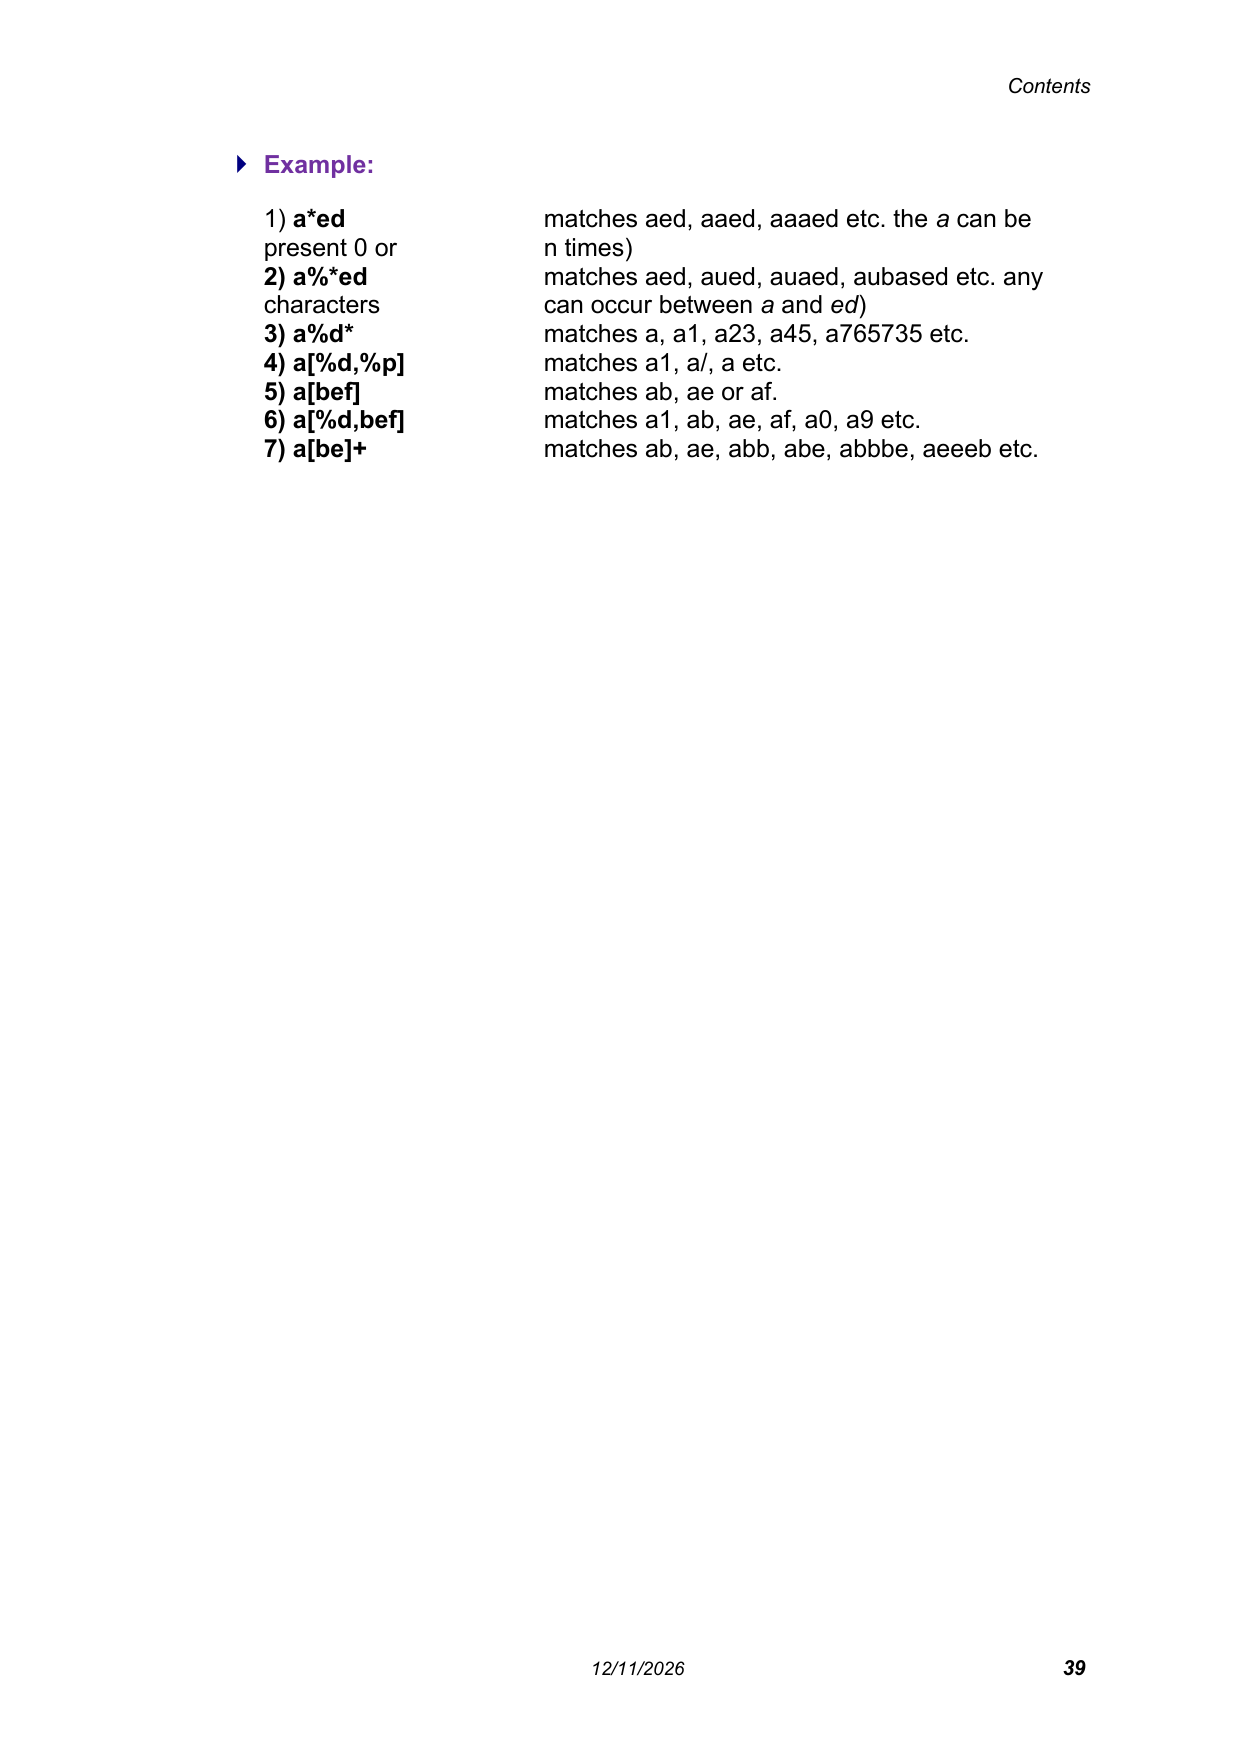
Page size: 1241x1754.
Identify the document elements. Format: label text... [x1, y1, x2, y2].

text 6) a[%d,bef] matches a1, ab, ae, af, a0, a9 etc. [263, 406, 1090, 434]
text 3) a%d* matches a, a1, a23, a45, a765735 etc. [263, 319, 1090, 348]
text 7) a[be]+ matches ab, ae, abb, abe, abbbe, aeeeb etc. [263, 434, 1090, 463]
text 1) a*ed matches aed, aaed, aaaed etc. the a can be present 0 or n times) [263, 204, 1090, 262]
subtitle Example: [226, 150, 1090, 179]
text 4) a[%d,%p] matches a1, a/, a etc. [263, 348, 1090, 377]
text 2) a%*ed matches aed, aued, auaed, aubased etc. any characters can occur between a and ed) [263, 262, 1090, 319]
text 5) a[bef] matches ab, ae or af. [263, 377, 1090, 406]
